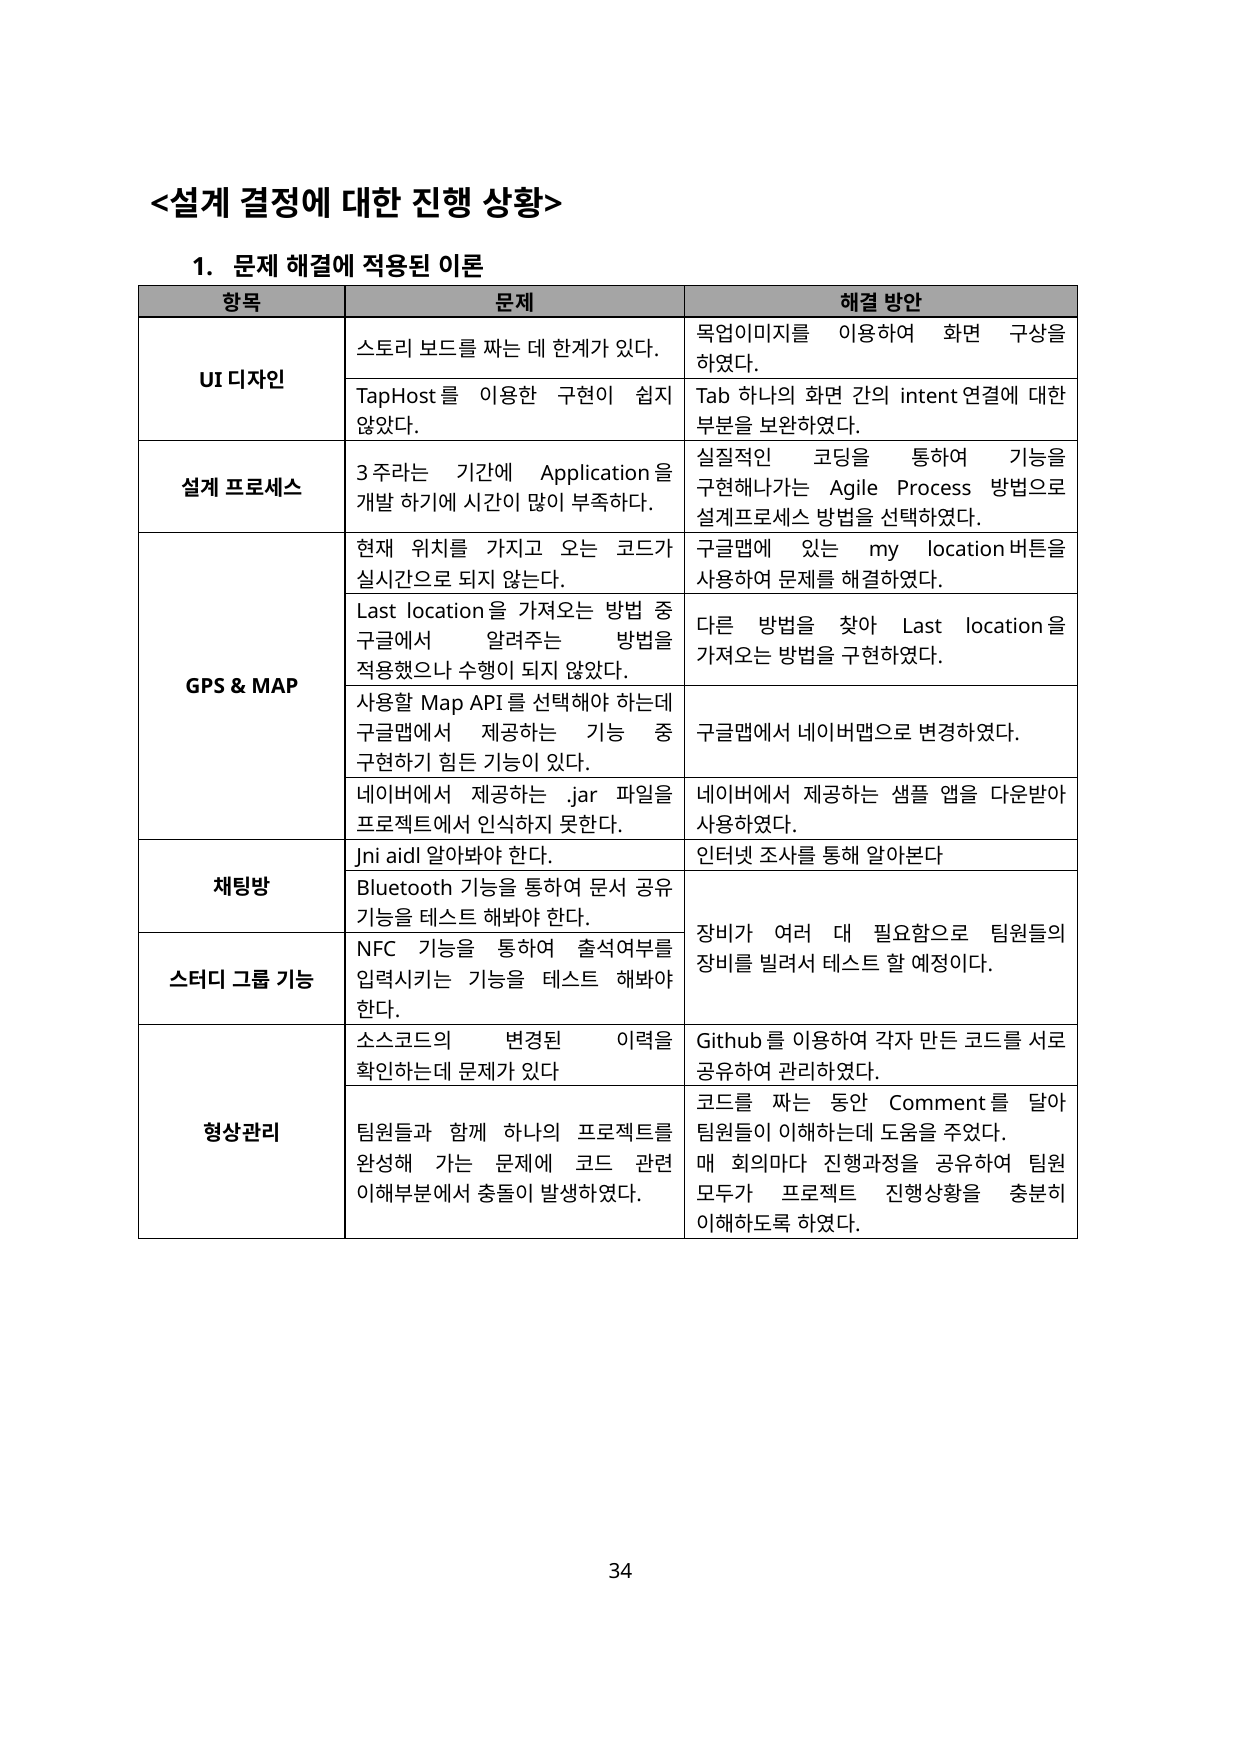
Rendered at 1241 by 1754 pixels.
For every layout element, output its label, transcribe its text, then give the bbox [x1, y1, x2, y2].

table_cell 3주라는 기간에 Application을 개발 하기에 시간이 많이 부족하다. [346, 441, 684, 532]
table_cell Last location을 가져오는 방법 중 구글에서 알려주는 방법을 적용했으나 수행이 되지 않았다. [346, 594, 684, 685]
table_cell Tab 하나의 화면 간의 intent연결에 대한 부분을 보완하였다. [685, 379, 1077, 440]
table_cell 스토리 보드를 짜는 데 한계가 있다. [346, 318, 684, 378]
table_cell 형상관리 [139, 1025, 344, 1238]
table_cell 목업이미지를 이용하여 화면 구상을 하였다. [685, 318, 1077, 378]
table_header 항목 [139, 286, 344, 316]
table_cell GPS & MAP [139, 533, 344, 839]
table_cell UI 디자인 [139, 318, 344, 440]
table_cell Jni aidl 알아봐야 한다. [346, 840, 684, 870]
table_cell NFC 기능을 통하여 출석여부를 입력시키는 기능을 테스트 해봐야 한다. [346, 933, 684, 1023]
table_cell 설계 프로세스 [139, 441, 344, 532]
table_cell Bluetooth 기능을 통하여 문서 공유 기능을 테스트 해봐야 한다. [346, 871, 684, 932]
table_cell TapHost를 이용한 구현이 쉽지 않았다. [346, 379, 684, 440]
table_cell 인터넷 조사를 통해 알아본다 [685, 840, 1077, 870]
table_cell 소스코드의 변경된 이력을 확인하는데 문제가 있다 [346, 1025, 684, 1085]
table_header 해결 방안 [685, 286, 1077, 316]
table_cell 장비가 여러 대 필요함으로 팀원들의 장비를 빌려서 테스트 할 예정이다. [685, 871, 1077, 1023]
table_cell 실질적인 코딩을 통하여 기능을 구현해나가는 Agile Process 방법으로 설계프로세스 방법을 선택하였다. [685, 441, 1077, 532]
table_cell 네이버에서 제공하는 .jar 파일을 프로젝트에서 인식하지 못한다. [346, 778, 684, 839]
table_cell 구글맵에서 네이버맵으로 변경하였다. [685, 686, 1077, 777]
table_cell Github를 이용하여 각자 만든 코드를 서로 공유하여 관리하였다. [685, 1025, 1077, 1085]
text <설계 결정에 대한 진행 상황> [150, 177, 1090, 226]
table_cell 현재 위치를 가지고 오는 코드가 실시간으로 되지 않는다. [346, 533, 684, 593]
list 문제 해결에 적용된 이론 [192, 246, 1090, 282]
table_cell 구글맵에 있는 my location버튼을 사용하여 문제를 해결하였다. [685, 533, 1077, 593]
table_cell 스터디 그룹 기능 [139, 933, 344, 1023]
table_cell 네이버에서 제공하는 샘플 앱을 다운받아 사용하였다. [685, 778, 1077, 839]
table_cell 팀원들과 함께 하나의 프로젝트를 완성해 가는 문제에 코드 관련 이해부분에서 충돌이 발생하였다. [346, 1086, 684, 1238]
table_cell 채팅방 [139, 840, 344, 932]
table_cell 다른 방법을 찾아 Last location을 가져오는 방법을 구현하였다. [685, 594, 1077, 685]
table_cell 코드를 짜는 동안 Comment를 달아 팀원들이 이해하는데 도움을 주었다. 매 회의마다 진행과정을 공유하여 팀원 모두가 프로젝트 진행상황을 충분히 이해하도록 하였다. [685, 1086, 1077, 1238]
table_cell 사용할 Map API를 선택해야 하는데 구글맵에서 제공하는 기능 중 구현하기 힘든 기능이 있다. [346, 686, 684, 777]
table_header 문제 [346, 286, 684, 316]
